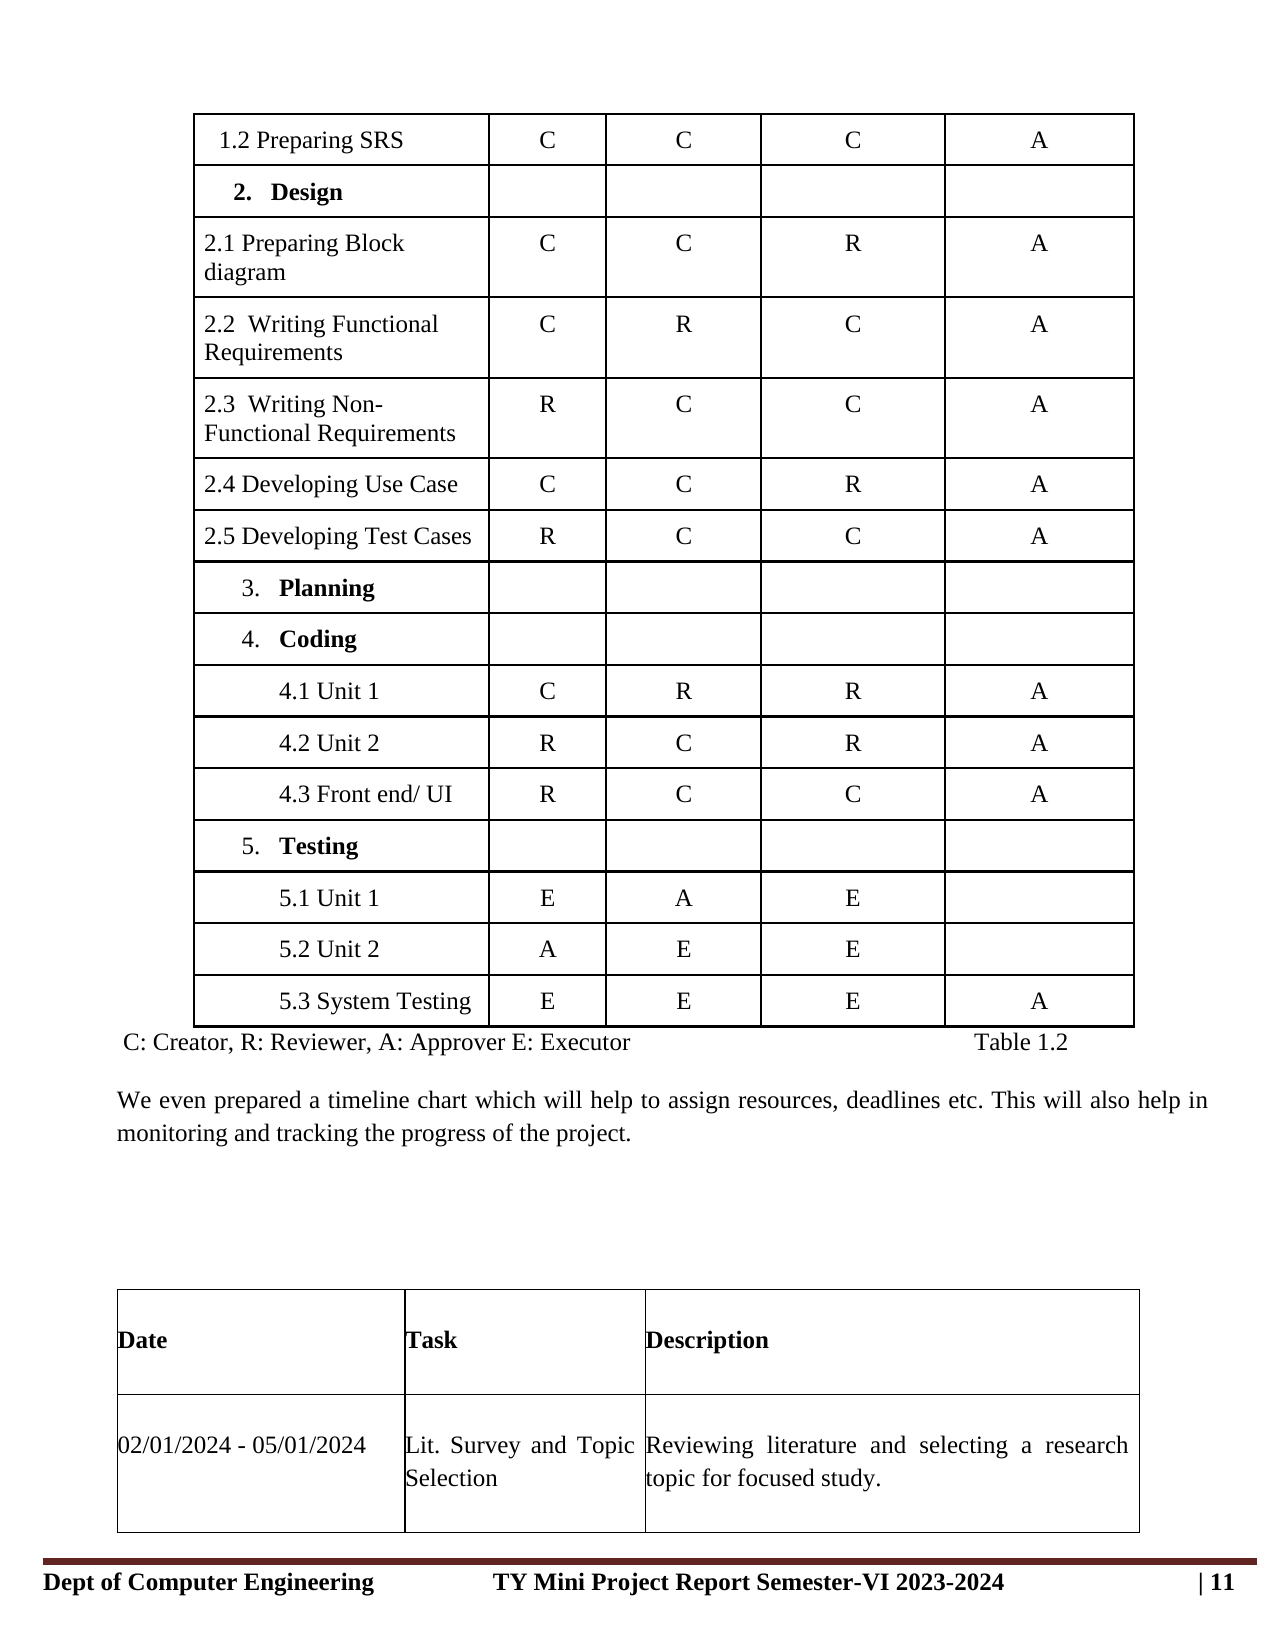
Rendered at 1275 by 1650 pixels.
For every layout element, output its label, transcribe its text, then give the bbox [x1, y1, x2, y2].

table_cell E [490, 873, 605, 922]
table_cell C [490, 218, 605, 296]
text We even prepared a timeline chart which will help to assign resources, deadlines etc. This will also help in monitoring and tracking the progress of the project. [117, 1086, 1210, 1147]
table_cell Coding [195, 614, 488, 664]
table_cell R [762, 459, 944, 509]
table_cell Testing [195, 821, 488, 870]
table_cell 4.3 Front end/ UI [195, 769, 488, 819]
table_cell C [762, 769, 944, 819]
table_cell A [946, 718, 1133, 767]
table_cell [946, 821, 1133, 870]
table_cell A [946, 511, 1133, 560]
table_cell [607, 563, 760, 612]
table_cell A [946, 115, 1133, 164]
table_cell 2. Design [195, 166, 488, 216]
table_cell A [946, 379, 1133, 457]
table_cell [946, 563, 1133, 612]
table_cell 1.2 Preparing SRS [195, 115, 488, 164]
table_cell C [607, 115, 760, 164]
table_cell E [607, 924, 760, 974]
table_cell 2.4 Developing Use Case [195, 459, 488, 509]
table_cell A [946, 298, 1133, 377]
table_cell R [762, 718, 944, 767]
table_header Task [406, 1290, 645, 1393]
table_cell C [607, 379, 760, 457]
table_cell 4.1 Unit 1 [195, 666, 488, 715]
table_cell 5.2 Unit 2 [195, 924, 488, 974]
table_cell 5.1 Unit 1 [195, 873, 488, 922]
table_header Description [646, 1290, 1139, 1393]
table_cell 4.2 Unit 2 [195, 718, 488, 767]
table_cell E [762, 924, 944, 974]
table_cell 2.1 Preparing Block diagram [195, 218, 488, 296]
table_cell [406, 1395, 645, 1531]
table_cell A [946, 976, 1133, 1025]
table_cell [607, 614, 760, 664]
table_cell C [607, 218, 760, 296]
table_cell [946, 873, 1133, 922]
table_cell 2.5 Developing Test Cases [195, 511, 488, 560]
table_cell [607, 166, 760, 216]
table_cell R [490, 511, 605, 560]
table_cell C [490, 459, 605, 509]
table_cell 02/01/2024 - 05/01/2024 [118, 1395, 404, 1531]
table_cell C [607, 718, 760, 767]
table_cell A [946, 459, 1133, 509]
table_header Date [118, 1290, 404, 1393]
table_cell C [762, 298, 944, 377]
table_cell R [490, 769, 605, 819]
table_cell [946, 614, 1133, 664]
table_cell [490, 166, 605, 216]
table_cell R [607, 298, 760, 377]
table_cell E [490, 976, 605, 1025]
table_cell [490, 821, 605, 870]
table_cell [490, 563, 605, 612]
table_cell R [762, 218, 944, 296]
table_cell R [607, 666, 760, 715]
table_cell C [762, 379, 944, 457]
table_cell [762, 563, 944, 612]
table_cell C [762, 511, 944, 560]
table_cell E [762, 873, 944, 922]
table_cell A [946, 218, 1133, 296]
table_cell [646, 1395, 1139, 1531]
table_cell E [762, 976, 944, 1025]
table_cell [946, 166, 1133, 216]
table_cell [762, 614, 944, 664]
table_cell C [607, 511, 760, 560]
table_cell R [762, 666, 944, 715]
table_cell C [607, 459, 760, 509]
table_cell A [946, 769, 1133, 819]
table_cell C [762, 115, 944, 164]
table_cell [762, 166, 944, 216]
table_cell A [946, 666, 1133, 715]
table_cell C [607, 769, 760, 819]
table_cell C [490, 298, 605, 377]
text C: Creator, R: Reviewer, A: Approver E: Executor Table 1.2 [117, 1027, 1210, 1056]
table_cell A [607, 873, 760, 922]
table_cell 5.3 System Testing [195, 976, 488, 1025]
table_cell Planning [195, 563, 488, 612]
table_cell 2.2 Writing Functional Requirements [195, 298, 488, 377]
table_cell [607, 821, 760, 870]
table_cell C [490, 115, 605, 164]
table_cell C [490, 666, 605, 715]
table_cell R [490, 718, 605, 767]
table_cell [762, 821, 944, 870]
table_cell 2.3 Writing Non-Functional Requirements [195, 379, 488, 457]
table_cell [946, 924, 1133, 974]
table_cell A [490, 924, 605, 974]
table_cell E [607, 976, 760, 1025]
table_cell [490, 614, 605, 664]
table_cell R [490, 379, 605, 457]
